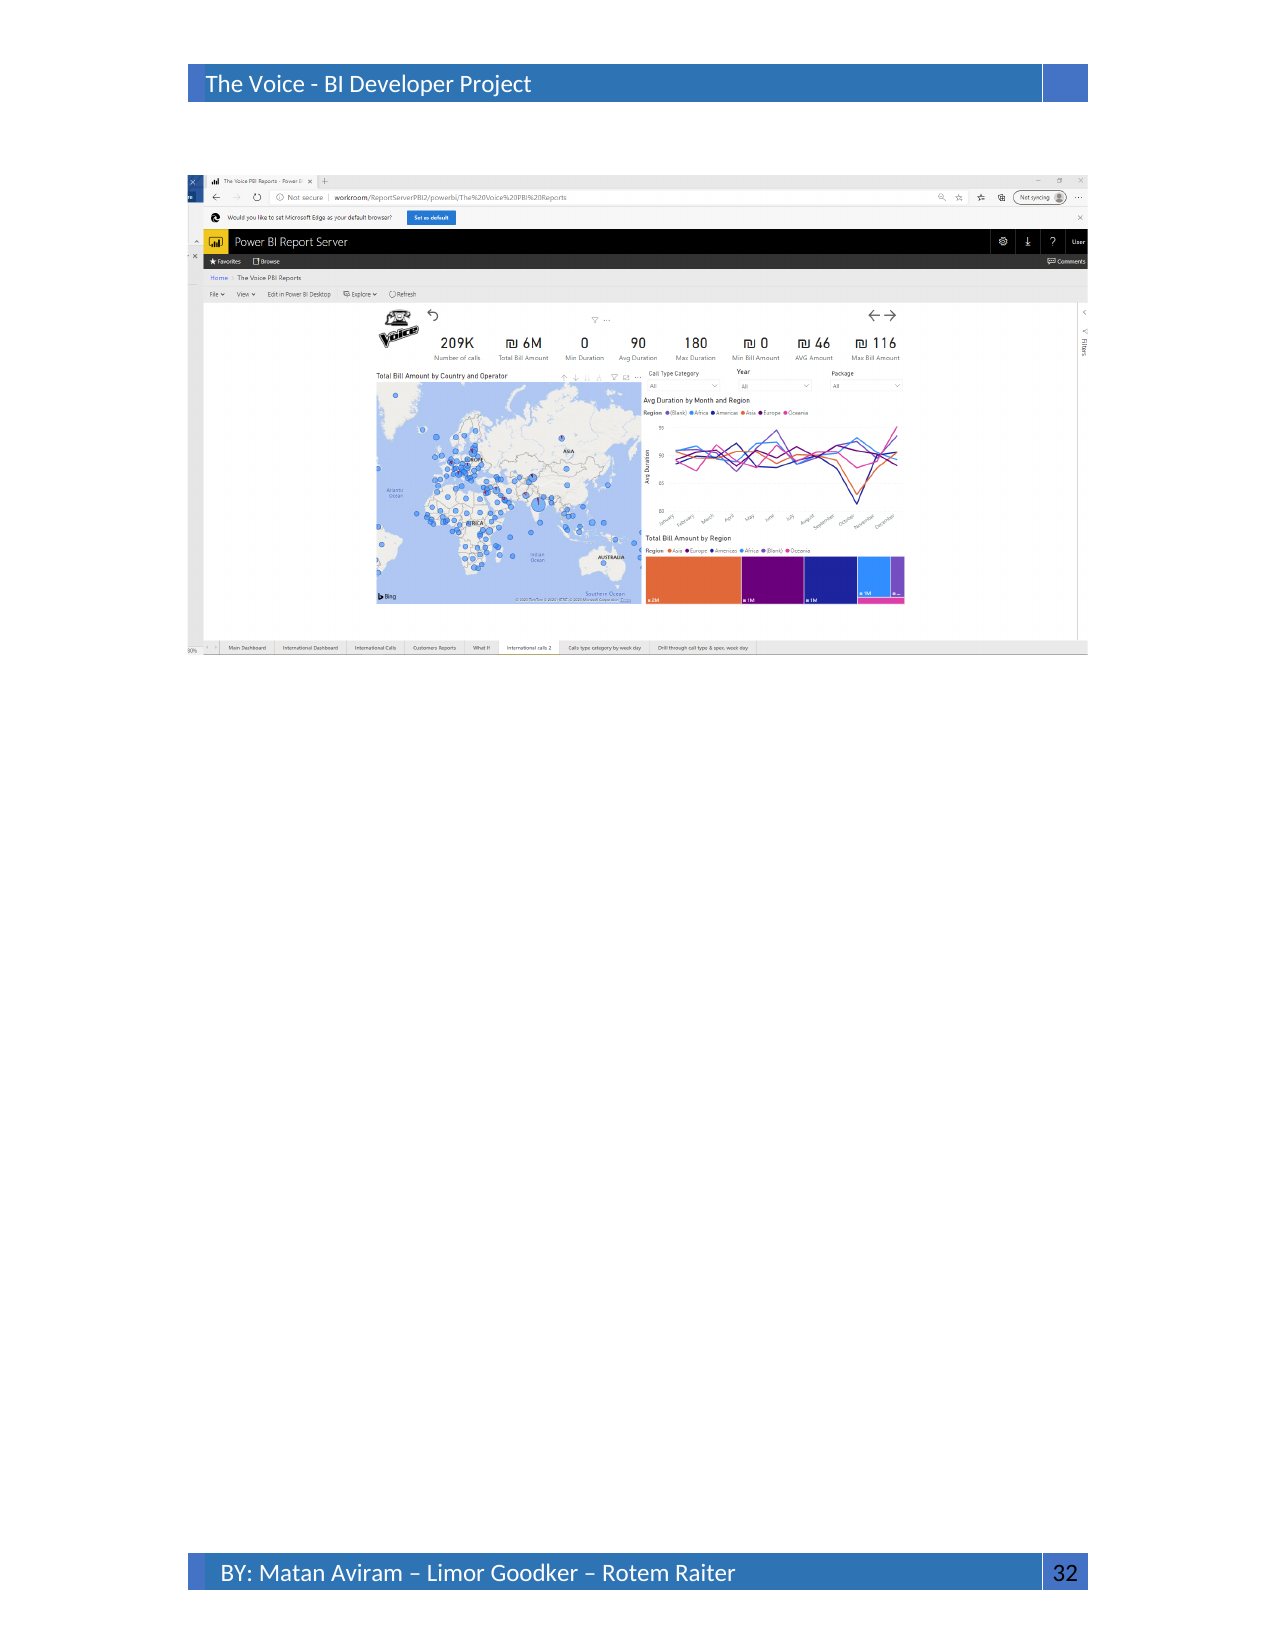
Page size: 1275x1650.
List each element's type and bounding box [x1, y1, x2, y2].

picture [187, 175, 1088, 655]
